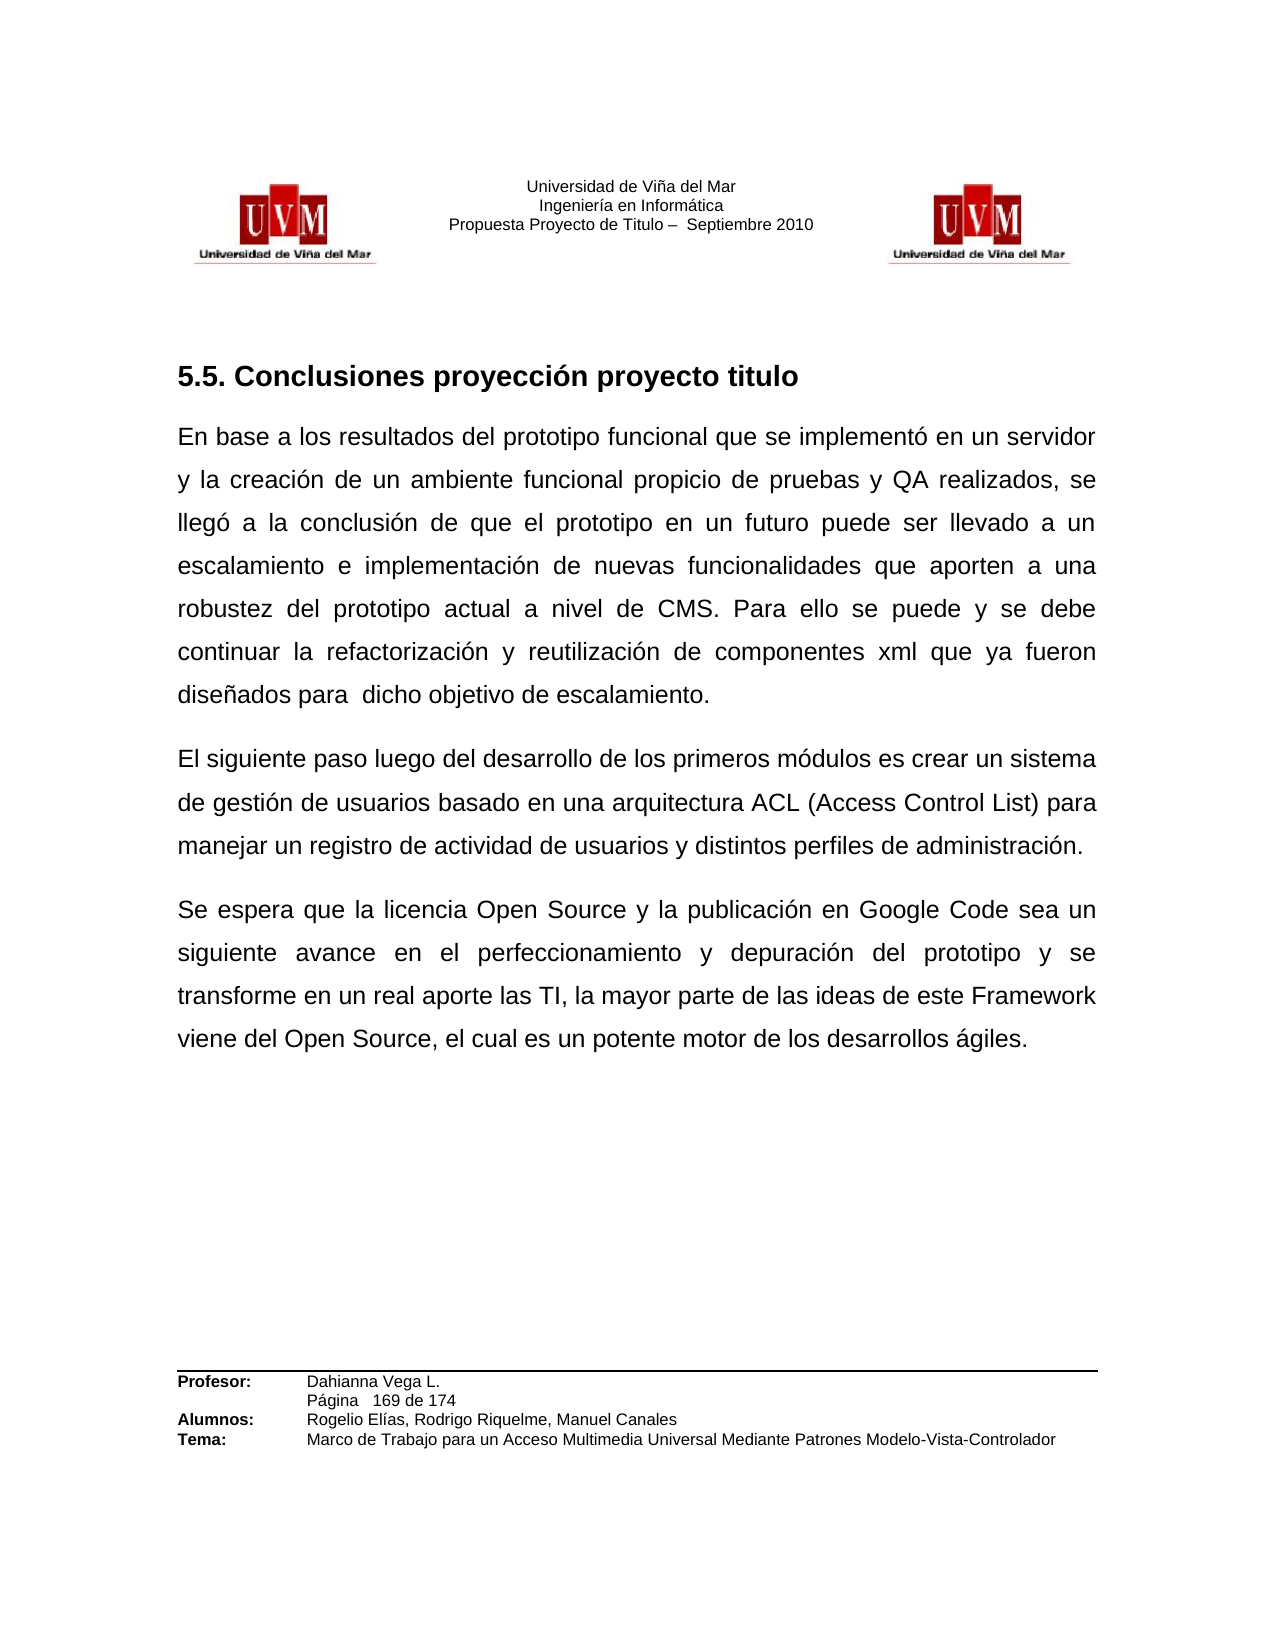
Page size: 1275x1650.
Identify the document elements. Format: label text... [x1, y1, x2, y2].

text Se espera que la licencia Open Source y la publicación en Google Code sea un siguiente avance en el perfeccionamiento y depuración del prototipo y se transforme en un real aporte las TI, la mayor parte de las ideas de este Framework viene del Open Source, el cual es un potente motor de los desarrollos ágiles. [177, 894, 1098, 1053]
picture [871, 176, 1084, 267]
text En base a los resultados del prototipo funcional que se implementó en un servidor y la creación de un ambiente funcional propicio de pruebas y QA realizados, se llegó a la conclusión de que el prototipo en un futuro puede ser llevado a un escalamiento e implementación de nuevas funcionalidades que aporten a una robustez del prototipo actual a nivel de CMS. Para ello se puede y se debe continuar la refactorización y reutilización de componentes xml que ya fueron diseñados para dicho objetivo de escalamiento. [177, 422, 1098, 709]
picture [177, 176, 390, 267]
subtitle 5.5. Conclusiones proyección proyecto titulo [177, 359, 1098, 392]
text El siguiente paso luego del desarrollo de los primeros módulos es crear un sistema de gestión de usuarios basado en una arquitectura ACL (Access Control List) para manejar un registro de actividad de usuarios y distintos perfiles de administración. [177, 744, 1098, 859]
